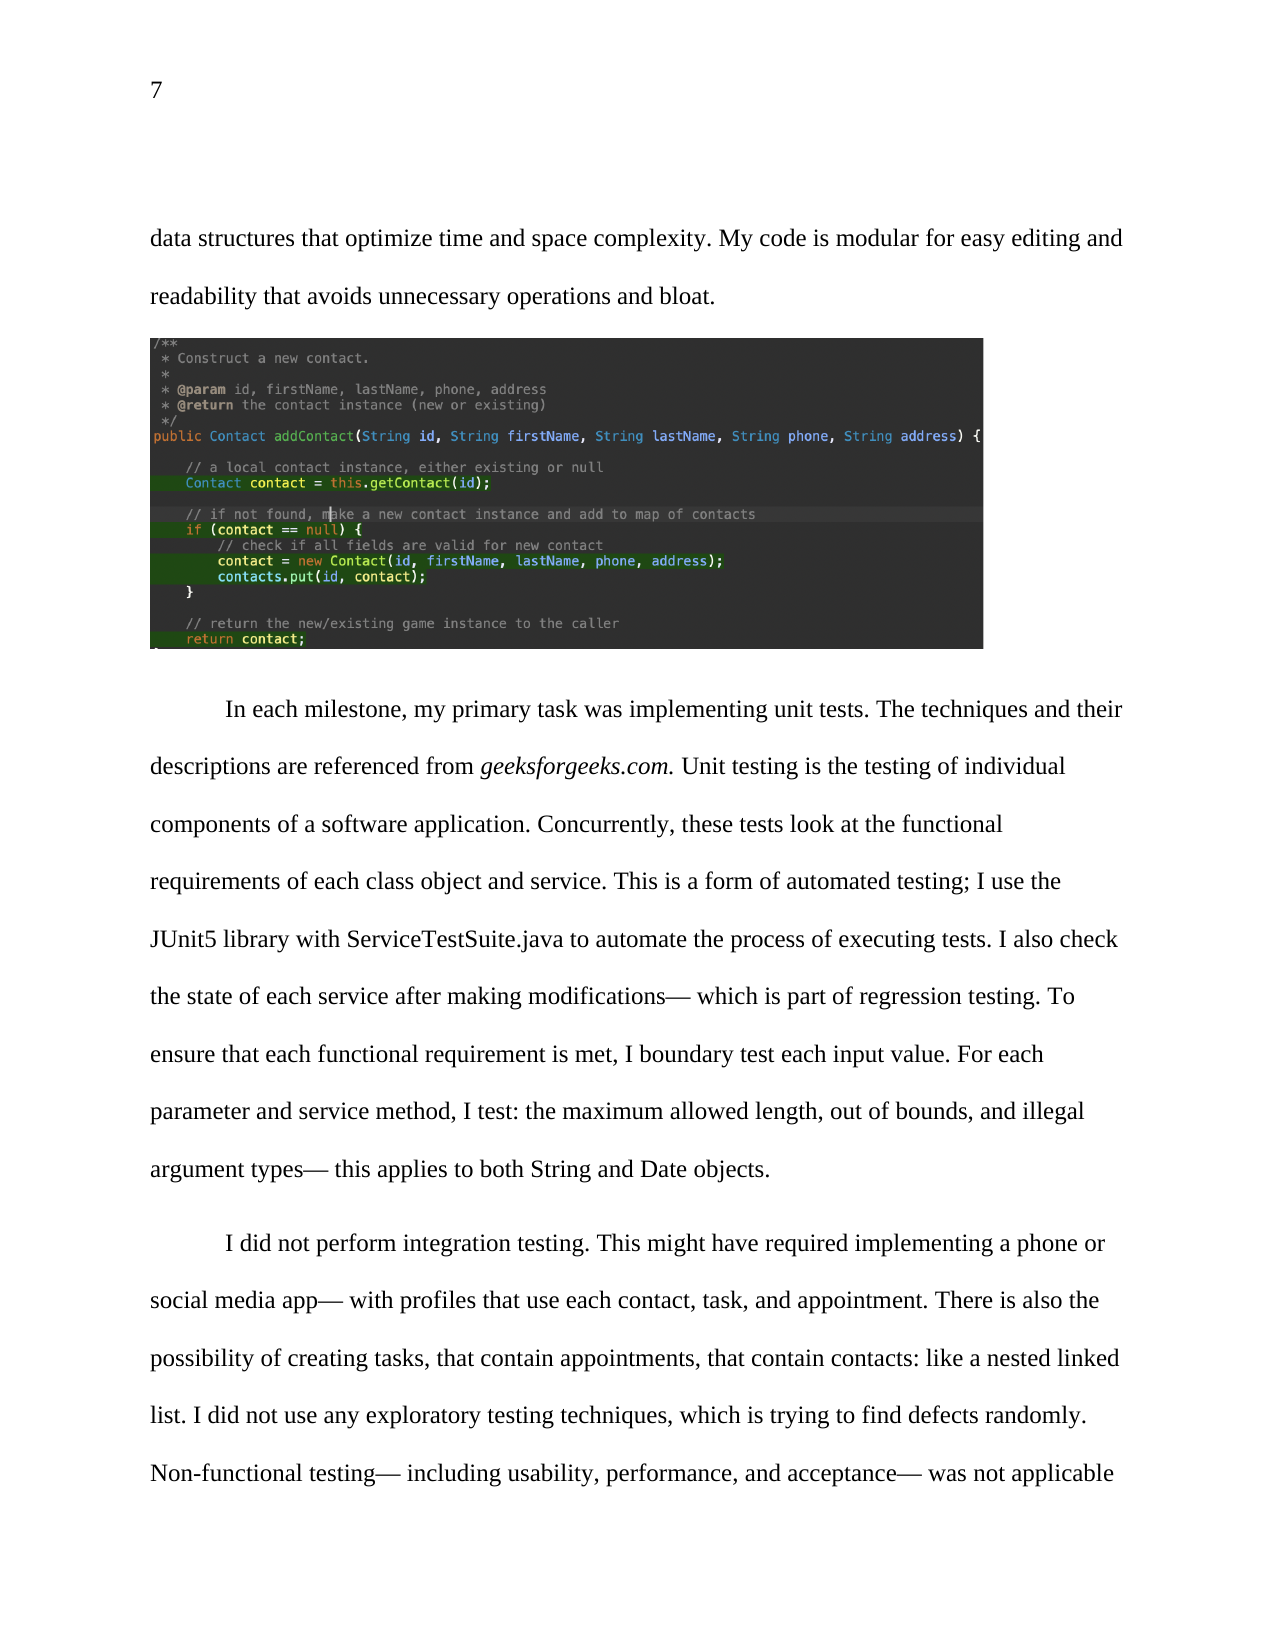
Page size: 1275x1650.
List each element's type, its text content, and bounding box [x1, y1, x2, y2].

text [150, 1228, 1125, 1487]
text In each milestone, my primary task was implementing unit tests. The techniques and their descriptions are referenced from geeksforgeeks.com. Unit testing is the testing of individual components of a software application. Concurrently, these tests look at the functional requirements of each class object and service. This is a form of automated testing; I use the JUnit5 library with ServiceTestSuite.java to automate the process of executing tests. I also check the state of each service after making modifications— which is part of regression testing. To ensure that each functional requirement is met, I boundary test each input value. For each parameter and service method, I test: the maximum allowed length, out of bounds, and illegal argument types— this applies to both String and Date objects. [150, 694, 1125, 1182]
picture [150, 338, 984, 649]
